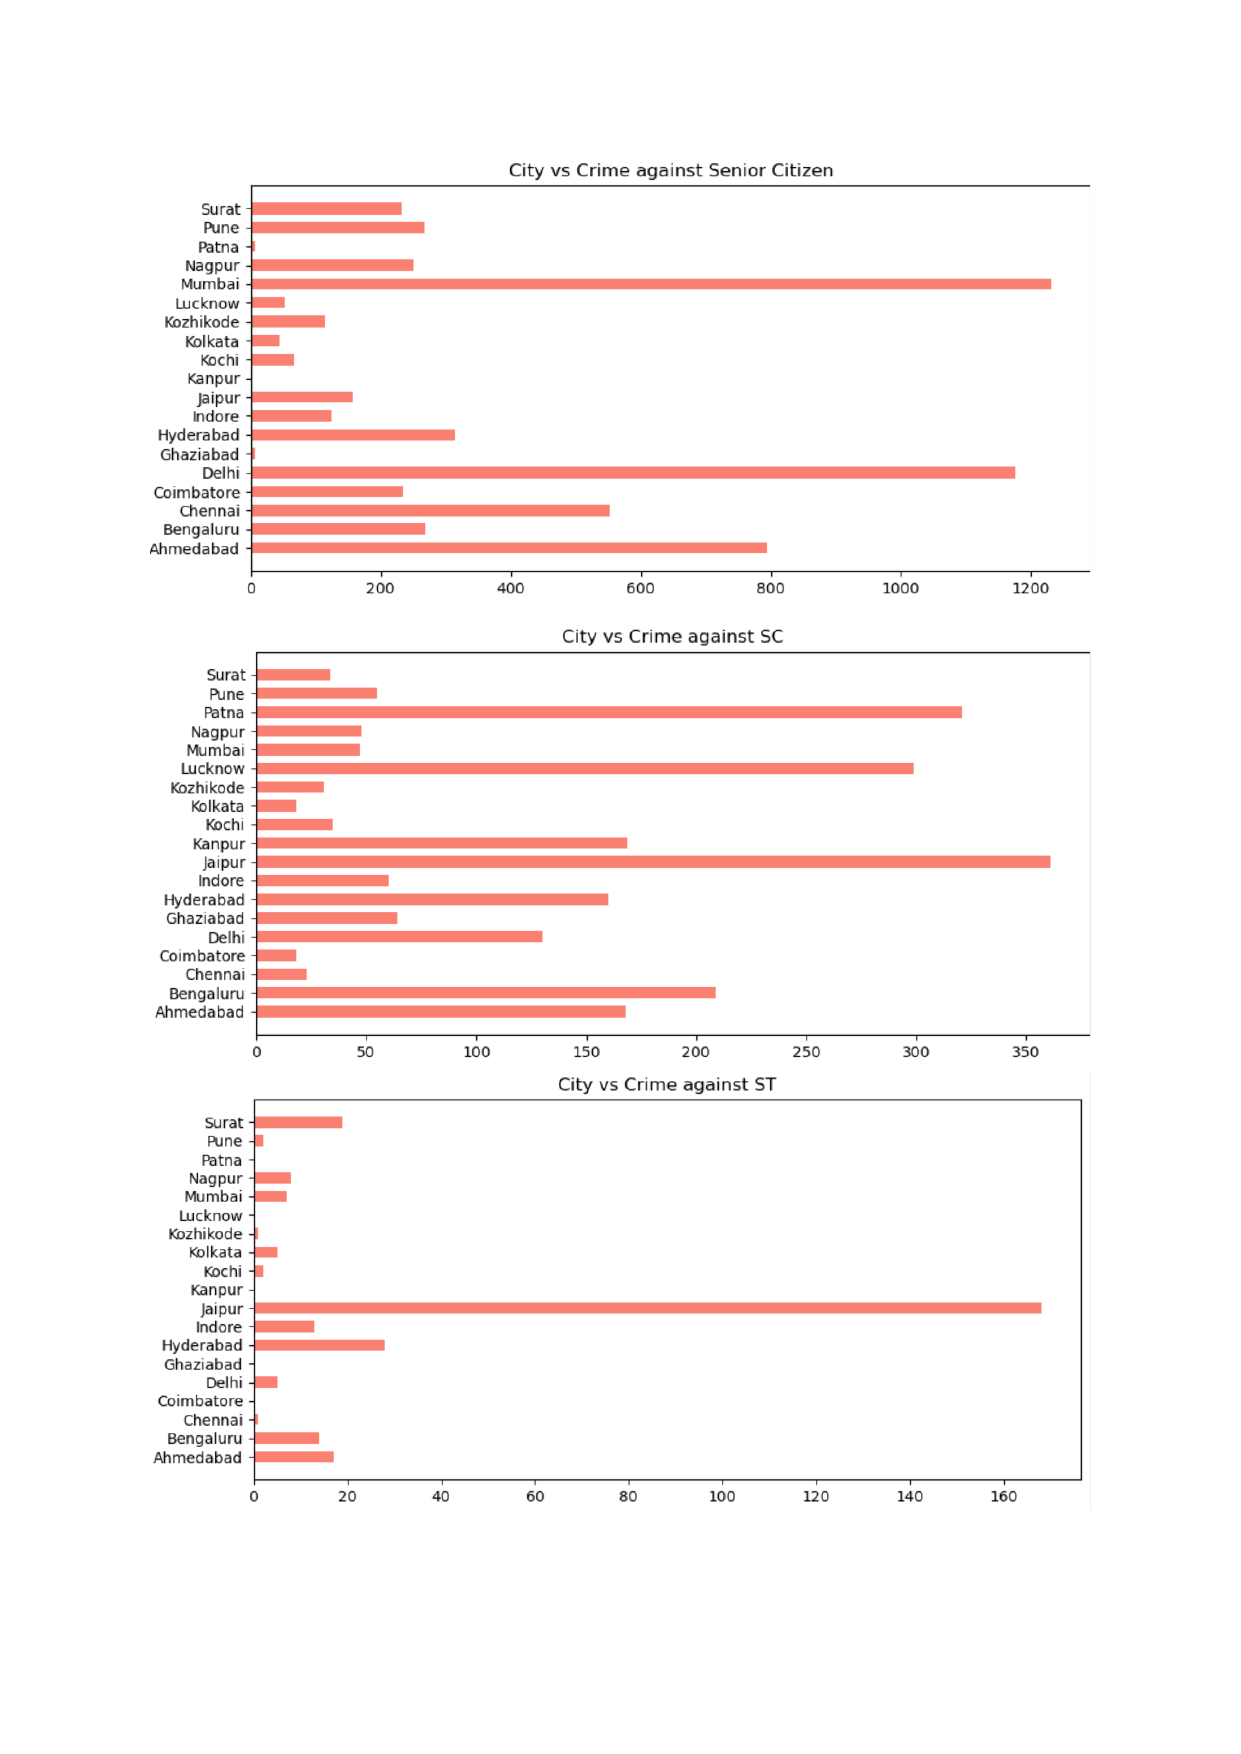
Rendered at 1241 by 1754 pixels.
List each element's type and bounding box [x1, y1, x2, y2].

picture [150, 619, 1091, 1068]
picture [150, 150, 1091, 599]
picture [150, 1072, 1091, 1511]
